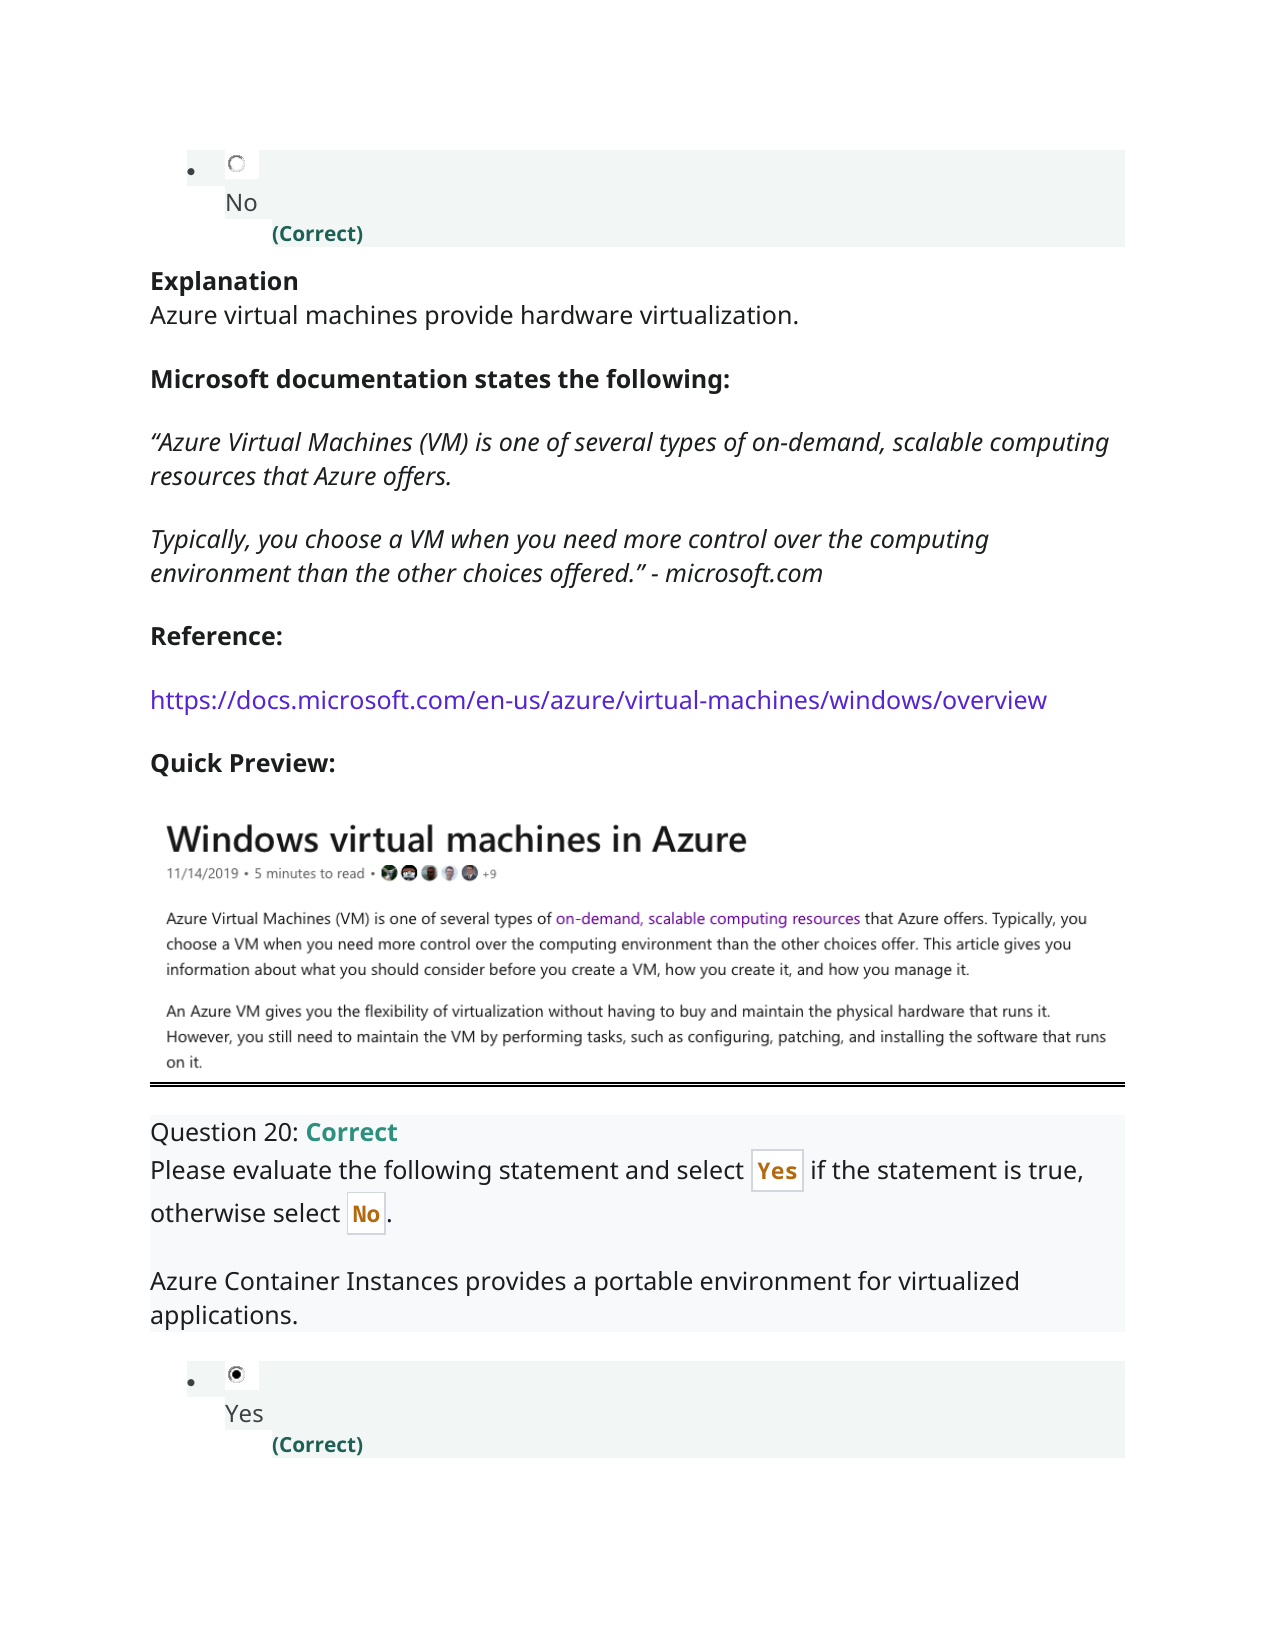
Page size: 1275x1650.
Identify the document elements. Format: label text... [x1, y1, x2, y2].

text Azure virtual machines provide hardware virtualization. [150, 298, 1125, 332]
text Yes [225, 1397, 1125, 1430]
text Quick Preview: [150, 746, 1125, 779]
list ​ [187, 1361, 1125, 1397]
text Question 20: Correct [150, 1115, 1125, 1149]
picture [150, 808, 1125, 1082]
text “Azure Virtual Machines (VM) is one of several types of on-demand, scalable computing resources that Azure offers. [150, 424, 1125, 493]
text Azure Container Instances provides a portable environment for virtualized applications. [150, 1264, 1125, 1332]
text Typically, you choose a VM when you need more control over the computing environment than the other choices offered.” - microsoft.com [150, 522, 1125, 590]
text Explanation [150, 264, 1125, 298]
text Microsoft documentation states the following: [150, 361, 1125, 395]
list ​ [187, 150, 1125, 186]
text (Correct) [272, 1430, 1125, 1458]
text (Correct) [272, 219, 1125, 247]
text https://docs.microsoft.com/en-us/azure/virtual-machines/windows/overview [150, 682, 1125, 716]
text Please evaluate the following statement and select Yes if the statement is true, otherwise select No. [150, 1149, 1125, 1234]
text Reference: [150, 619, 1125, 653]
text No [225, 186, 1125, 219]
